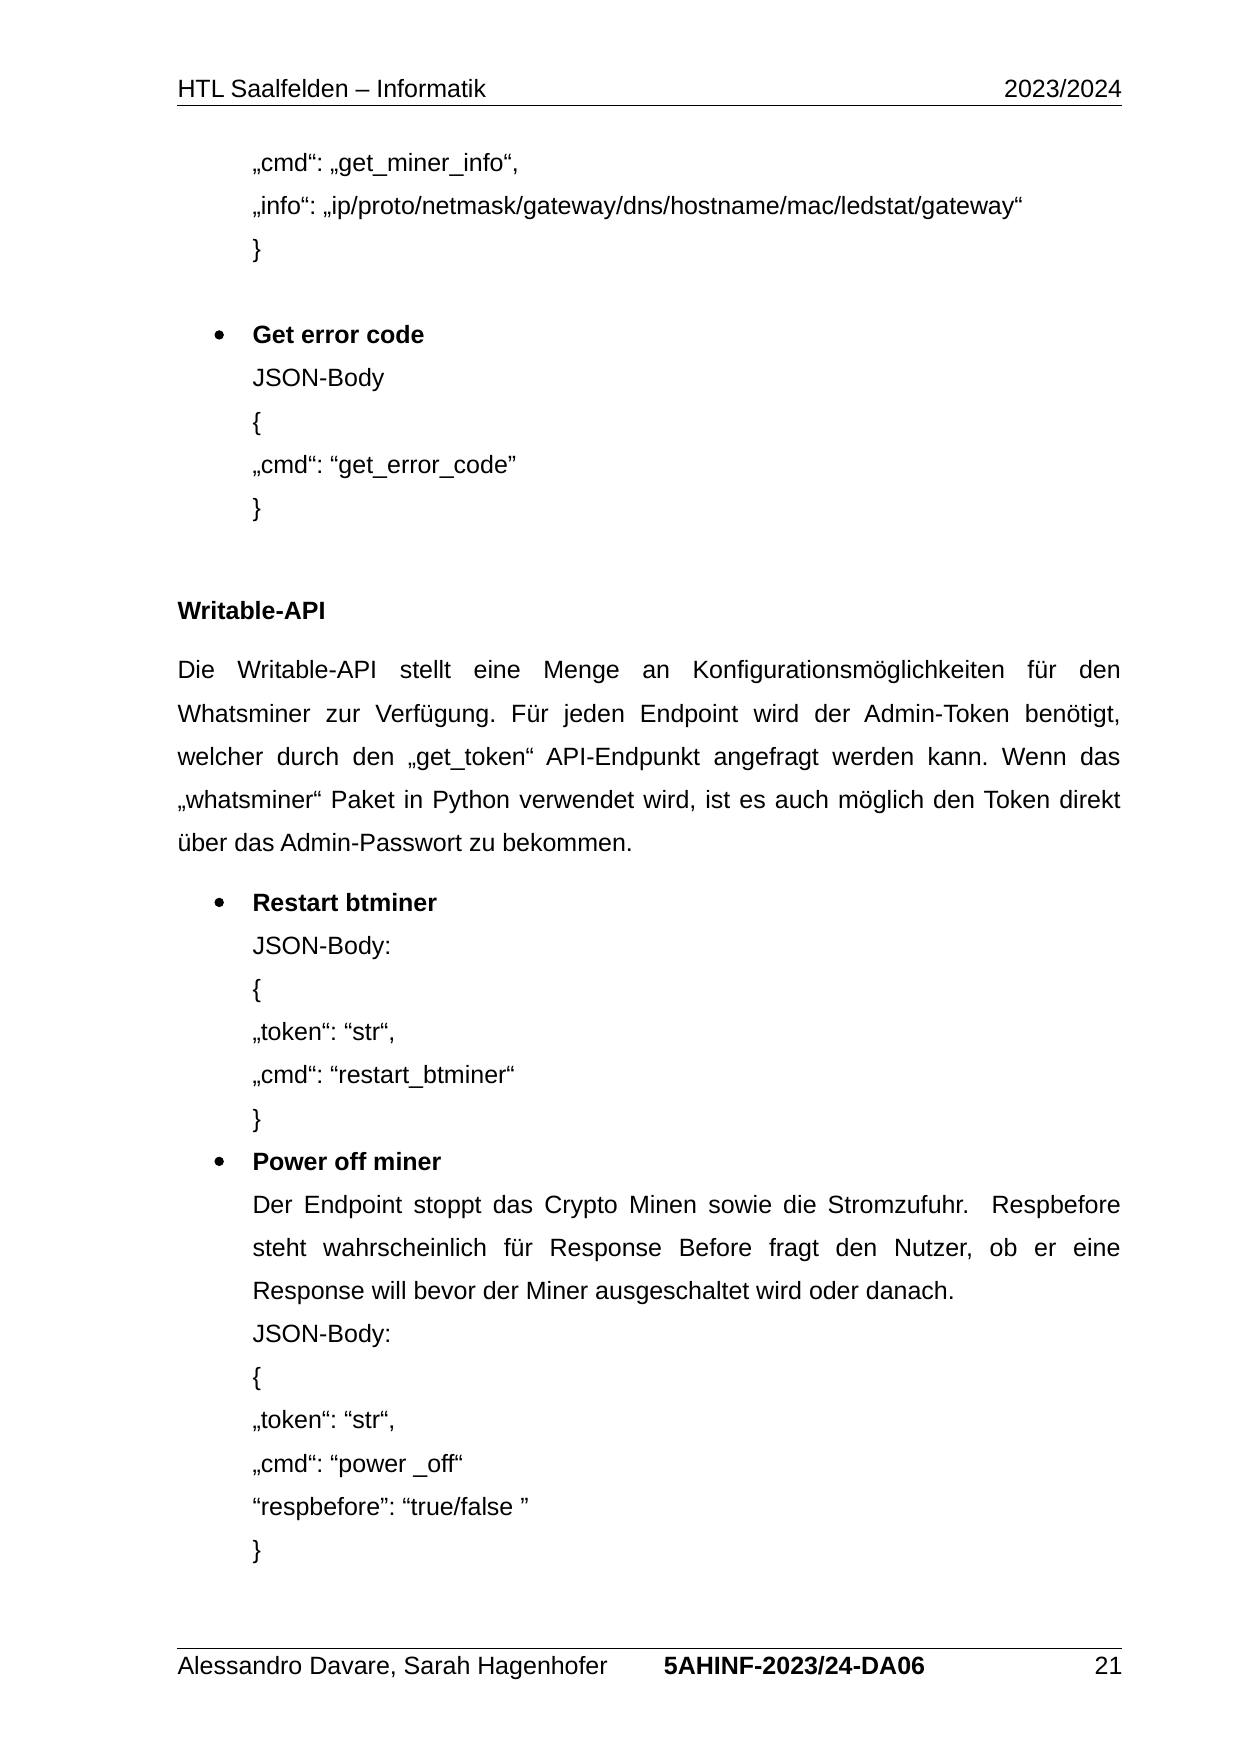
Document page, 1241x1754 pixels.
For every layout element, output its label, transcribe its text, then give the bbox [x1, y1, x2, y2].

list JSON-Body [252, 363, 1122, 392]
list „cmd“: “restart_btminer“ [252, 1060, 1122, 1089]
list { [252, 407, 1122, 435]
list „token“: “str“, [252, 1406, 1122, 1434]
text Writable-API [177, 596, 1122, 624]
list Get error code [215, 320, 1122, 349]
list „cmd“: „get_miner_info“, [252, 148, 1122, 176]
list } [252, 1103, 1122, 1132]
list JSON-Body: [252, 931, 1122, 960]
list „token“: “str“, [252, 1017, 1122, 1046]
list } [252, 234, 1122, 263]
list } [252, 493, 1122, 522]
list „cmd“: “power _off“ [252, 1449, 1122, 1477]
text Die Writable-API stellt eine Menge an Konfigurationsmöglichkeiten für den Whatsminer zur Verfügung. Für jeden Endpoint wird der Admin-Token benötigt, welcher durch den „get_token“ API-Endpunkt angefragt werden kann. Wenn das „whatsminer“ Paket in Python verwendet wird, ist es auch möglich den Token direkt über das Admin-Passwort zu bekommen. [177, 656, 1122, 857]
list „info“: „ip/proto/netmask/gateway/dns/hostname/mac/ledstat/gateway“ [252, 191, 1122, 219]
list JSON-Body: [252, 1319, 1122, 1348]
list } [252, 1535, 1122, 1564]
list { [252, 1362, 1122, 1391]
list “respbefore”: “true/false ” [252, 1492, 1122, 1521]
list Power off miner [215, 1147, 1122, 1176]
list { [252, 974, 1122, 1003]
list Restart btminer [215, 888, 1122, 917]
list „cmd“: “get_error_code” [252, 450, 1122, 478]
list Der Endpoint stoppt das Crypto Minen sowie die Stromzufuhr. Respbefore steht wahrscheinlich für Response Before fragt den Nutzer, ob er eine Response will bevor der Miner ausgeschaltet wird oder danach. [252, 1190, 1122, 1305]
